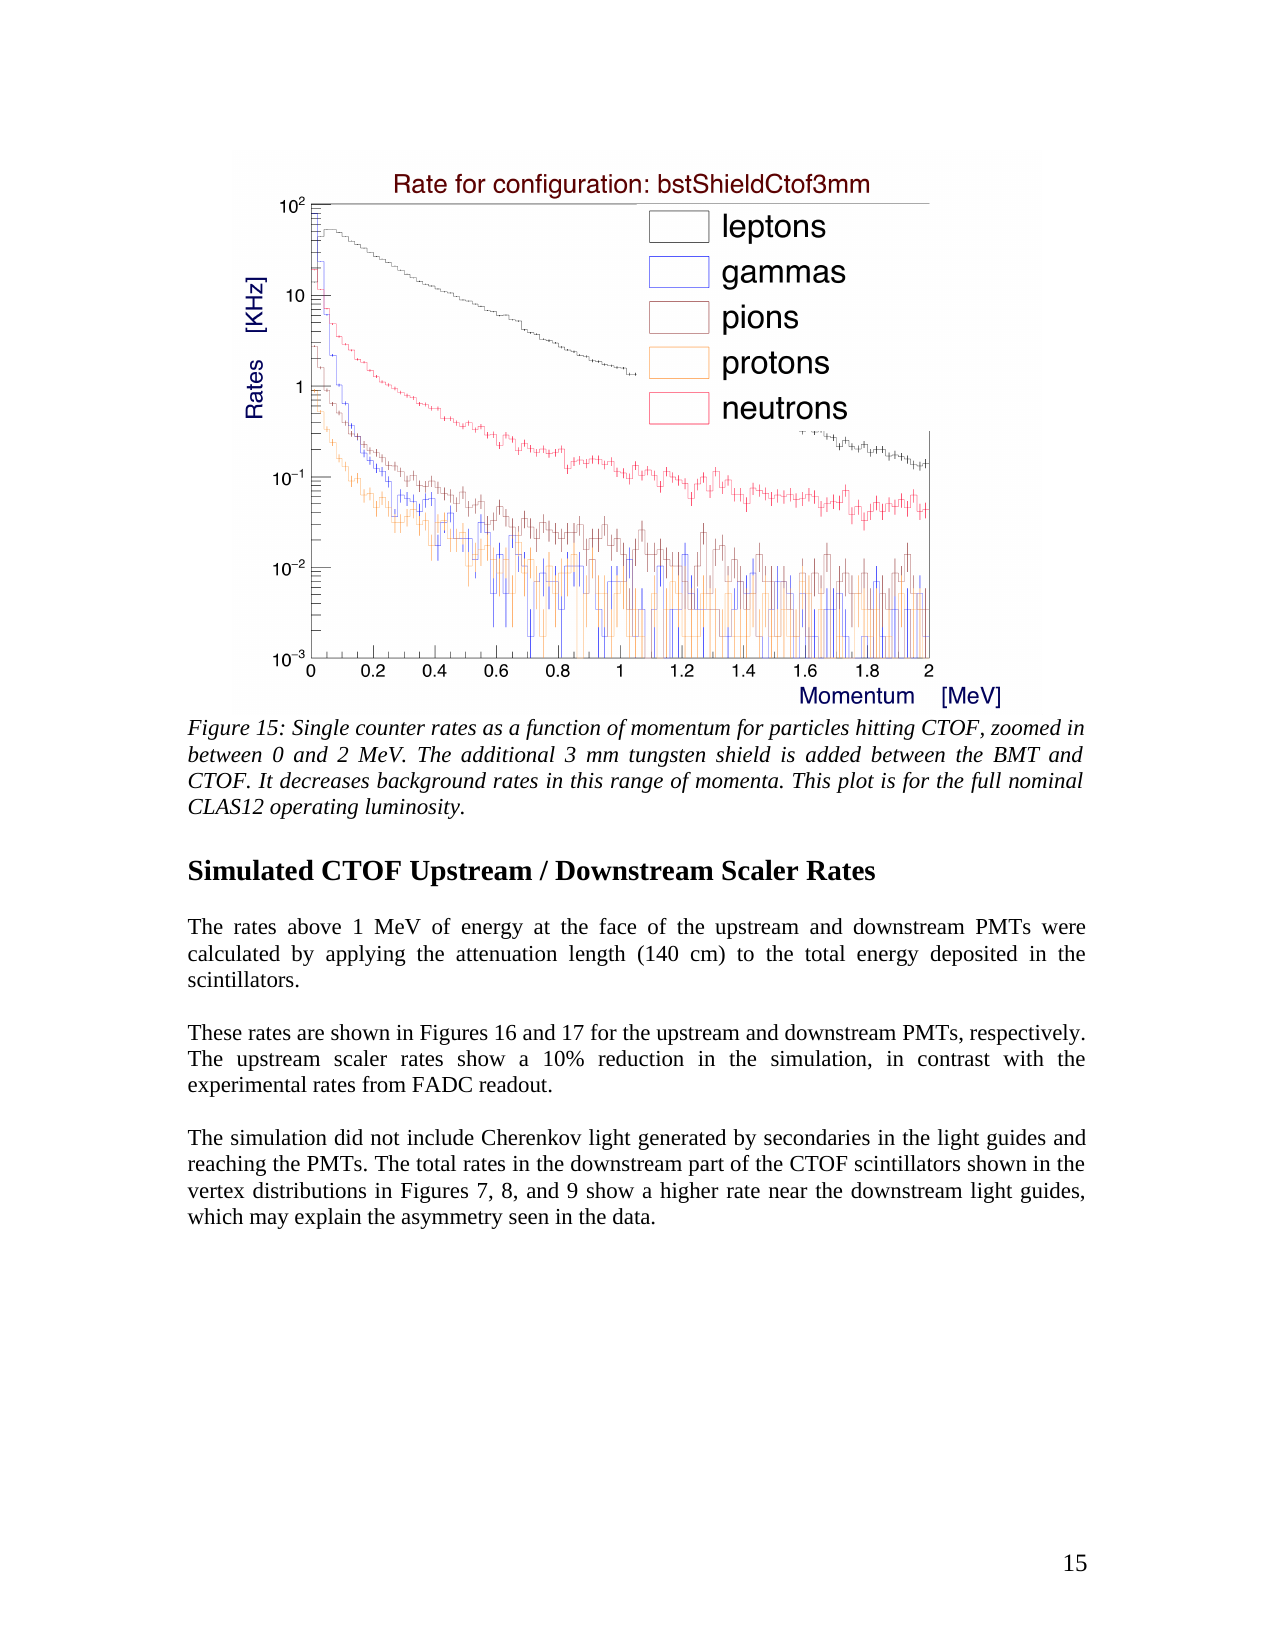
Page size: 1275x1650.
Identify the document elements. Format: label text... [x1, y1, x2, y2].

picture [232, 150, 1043, 715]
text Figure 15: Single counter rates as a function of momentum for particles hitting CTOF, zoomed in between 0 and 2 MeV. The additional 3 mm tungsten shield is added between the BMT and CTOF. It decreases background rates in this range of momenta. This plot is for the full nominal CLAS12 operating luminosity. [187, 714, 1087, 820]
text The upstream scaler rates show a 10% reduction in the simulation, in contrast with the experimental rates from FADC readout. [187, 1045, 1087, 1098]
text Simulated CTOF Upstream / Downstream Scaler Rates [187, 853, 1087, 887]
text The rates above 1 MeV of energy at the face of the upstream and downstream PMTs were calculated by applying the attenuation length (140 cm) to the total energy deposited in the scintillators. [187, 913, 1087, 992]
text The simulation did not include Cherenkov light generated by secondaries in the light guides and reaching the PMTs. The total rates in the downstream part of the CTOF scintillators shown in the vertex distributions in Figures 7, 8, and 9 show a higher rate near the downstream light guides, which may explain the asymmetry seen in the data. [187, 1124, 1087, 1229]
text These rates are shown in Figures 16 and 17 for the upstream and downstream PMTs, respectively. [187, 1019, 1087, 1045]
